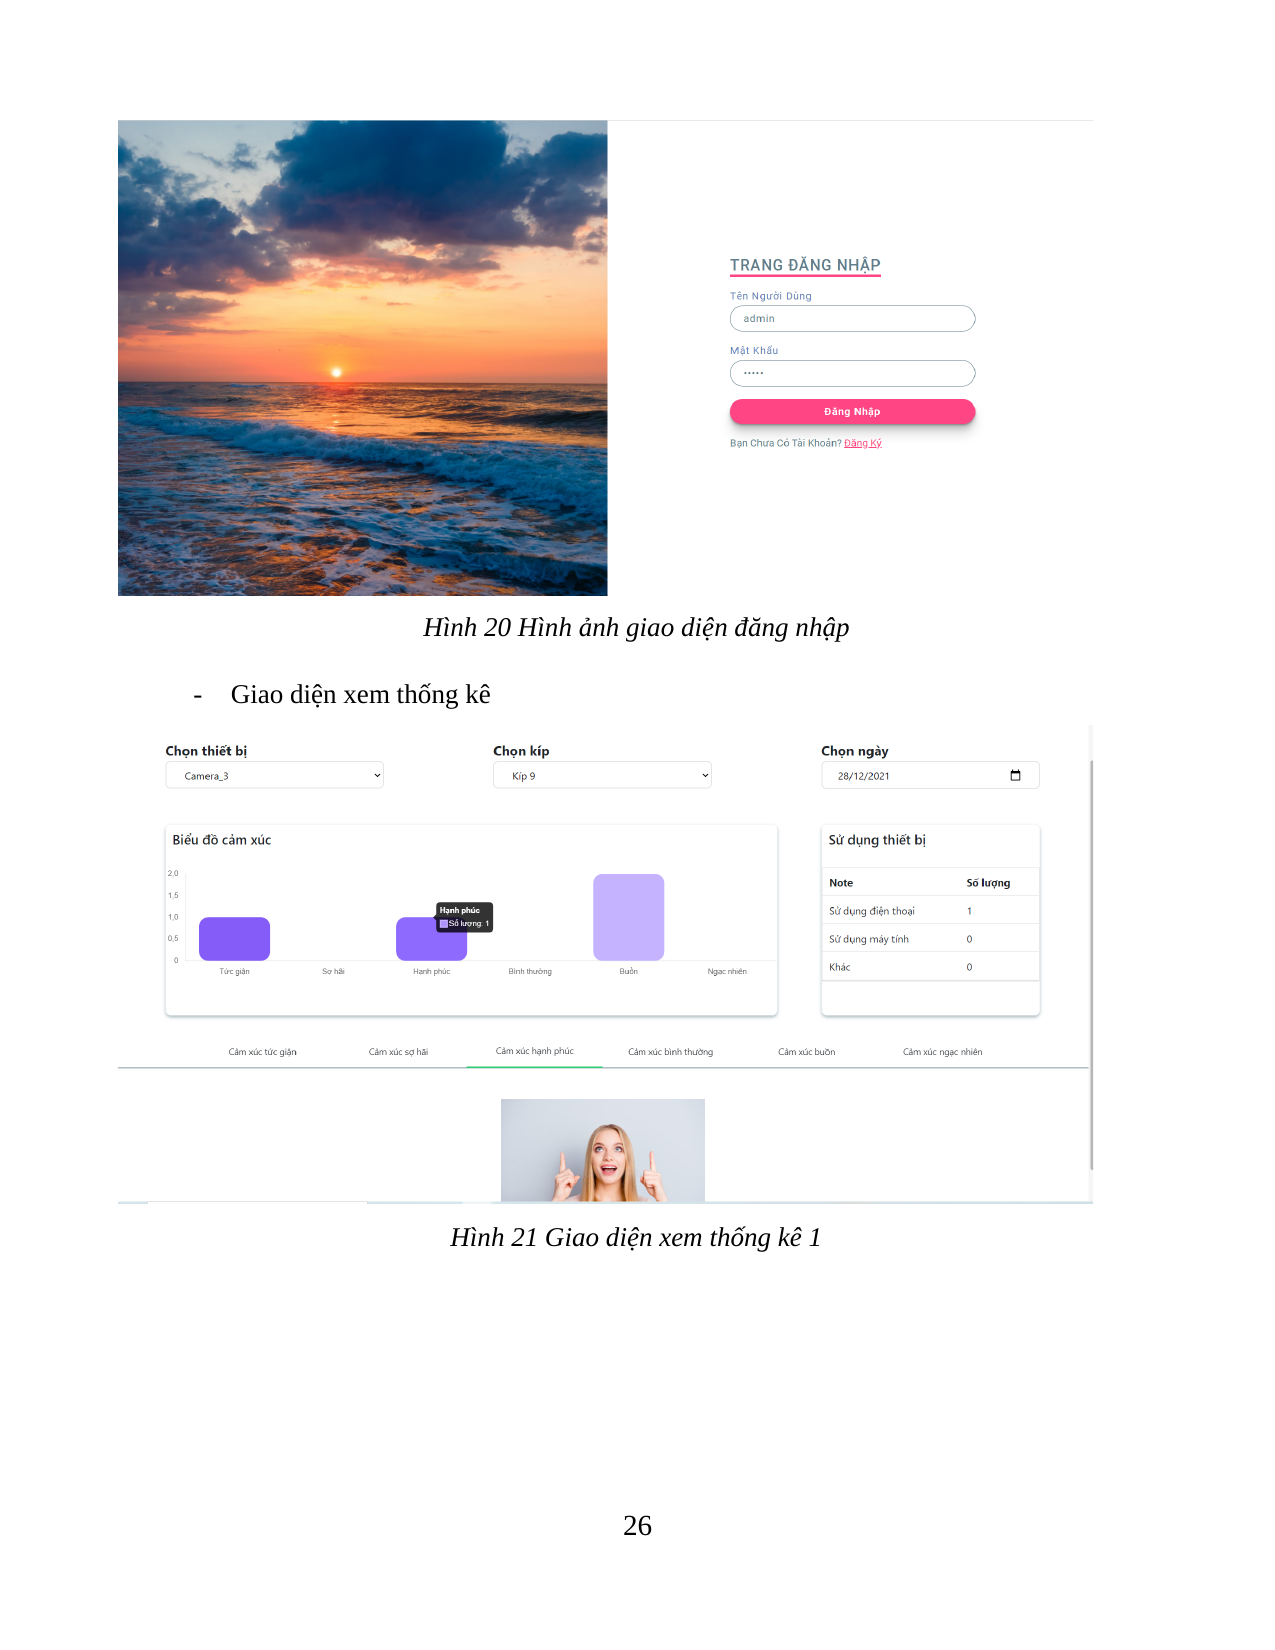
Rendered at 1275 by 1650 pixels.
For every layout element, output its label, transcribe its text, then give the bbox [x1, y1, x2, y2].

picture [118, 118, 1094, 596]
picture [118, 725, 1094, 1204]
text Hình 20 Hình ảnh giao diện đăng nhập [118, 611, 1157, 642]
text Hình 21 Giao diện xem thống kê 1 [118, 1221, 1157, 1252]
list Giao diện xem thống kê [193, 679, 1157, 710]
